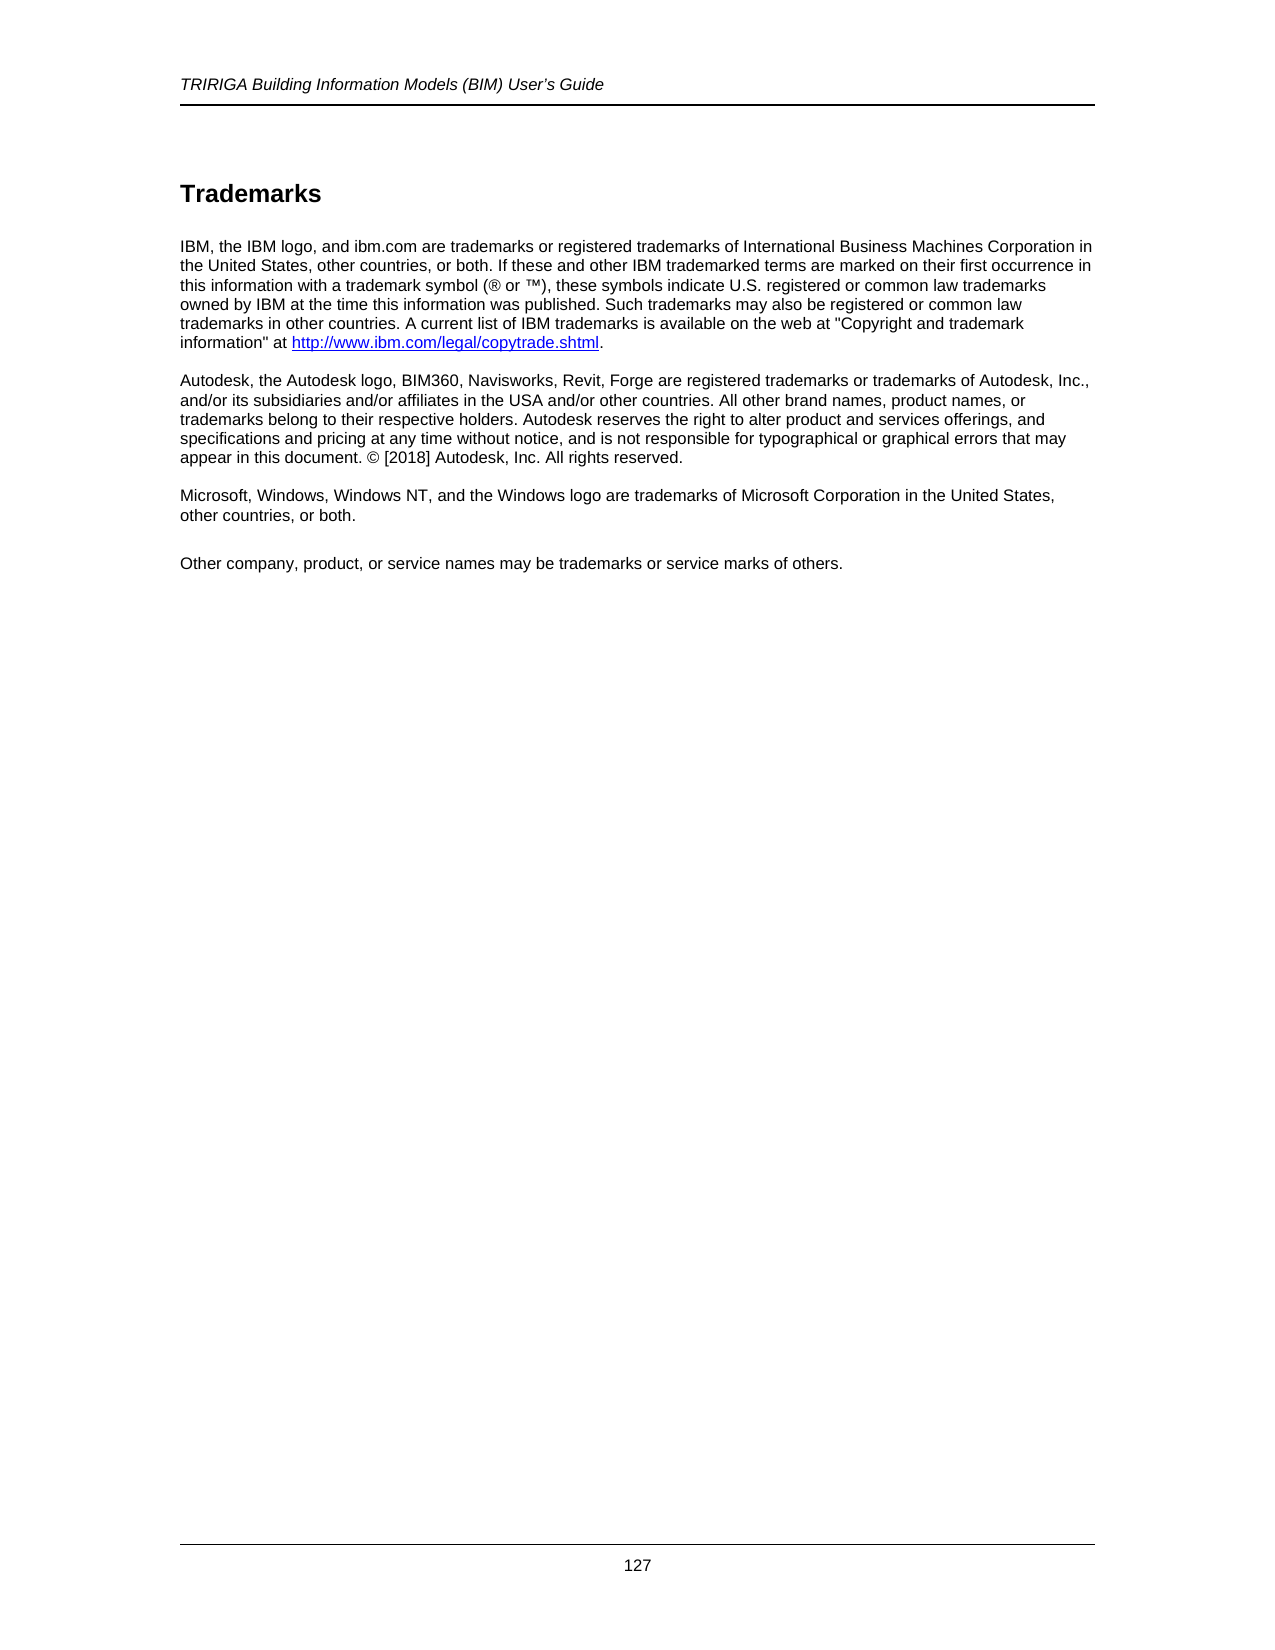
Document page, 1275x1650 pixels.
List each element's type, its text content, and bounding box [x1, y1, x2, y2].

text Trademarks [180, 179, 1095, 208]
text Other company, product, or service names may be trademarks or service marks of others. [180, 554, 1095, 573]
text Microsoft, Windows, Windows NT, and the Windows logo are trademarks of Microsoft Corporation in the United States, other countries, or both. [180, 486, 1095, 524]
text Autodesk, the Autodesk logo, BIM360, Navisworks, Revit, Forge are registered trademarks or trademarks of Autodesk, Inc., and/or its subsidiaries and/or affiliates in the USA and/or other countries. All other brand names, product names, or trademarks belong to their respective holders. Autodesk reserves the right to alter product and services offerings, and specifications and pricing at any time without notice, and is not responsible for typographical or graphical errors that may appear in this document. © [2018] Autodesk, Inc. All rights reserved. [180, 371, 1095, 467]
text IBM, the IBM logo, and ibm.com are trademarks or registered trademarks of International Business Machines Corporation in the United States, other countries, or both. If these and other IBM trademarked terms are marked on their first occurrence in this information with a trademark symbol (® or ™), these symbols indicate U.S. registered or common law trademarks owned by IBM at the time this information was published. Such trademarks may also be registered or common law trademarks in other countries. A current list of IBM trademarks is available on the web at "Copyright and trademark information" at http://www.ibm.com/legal/copytrade.shtml. [180, 237, 1095, 352]
